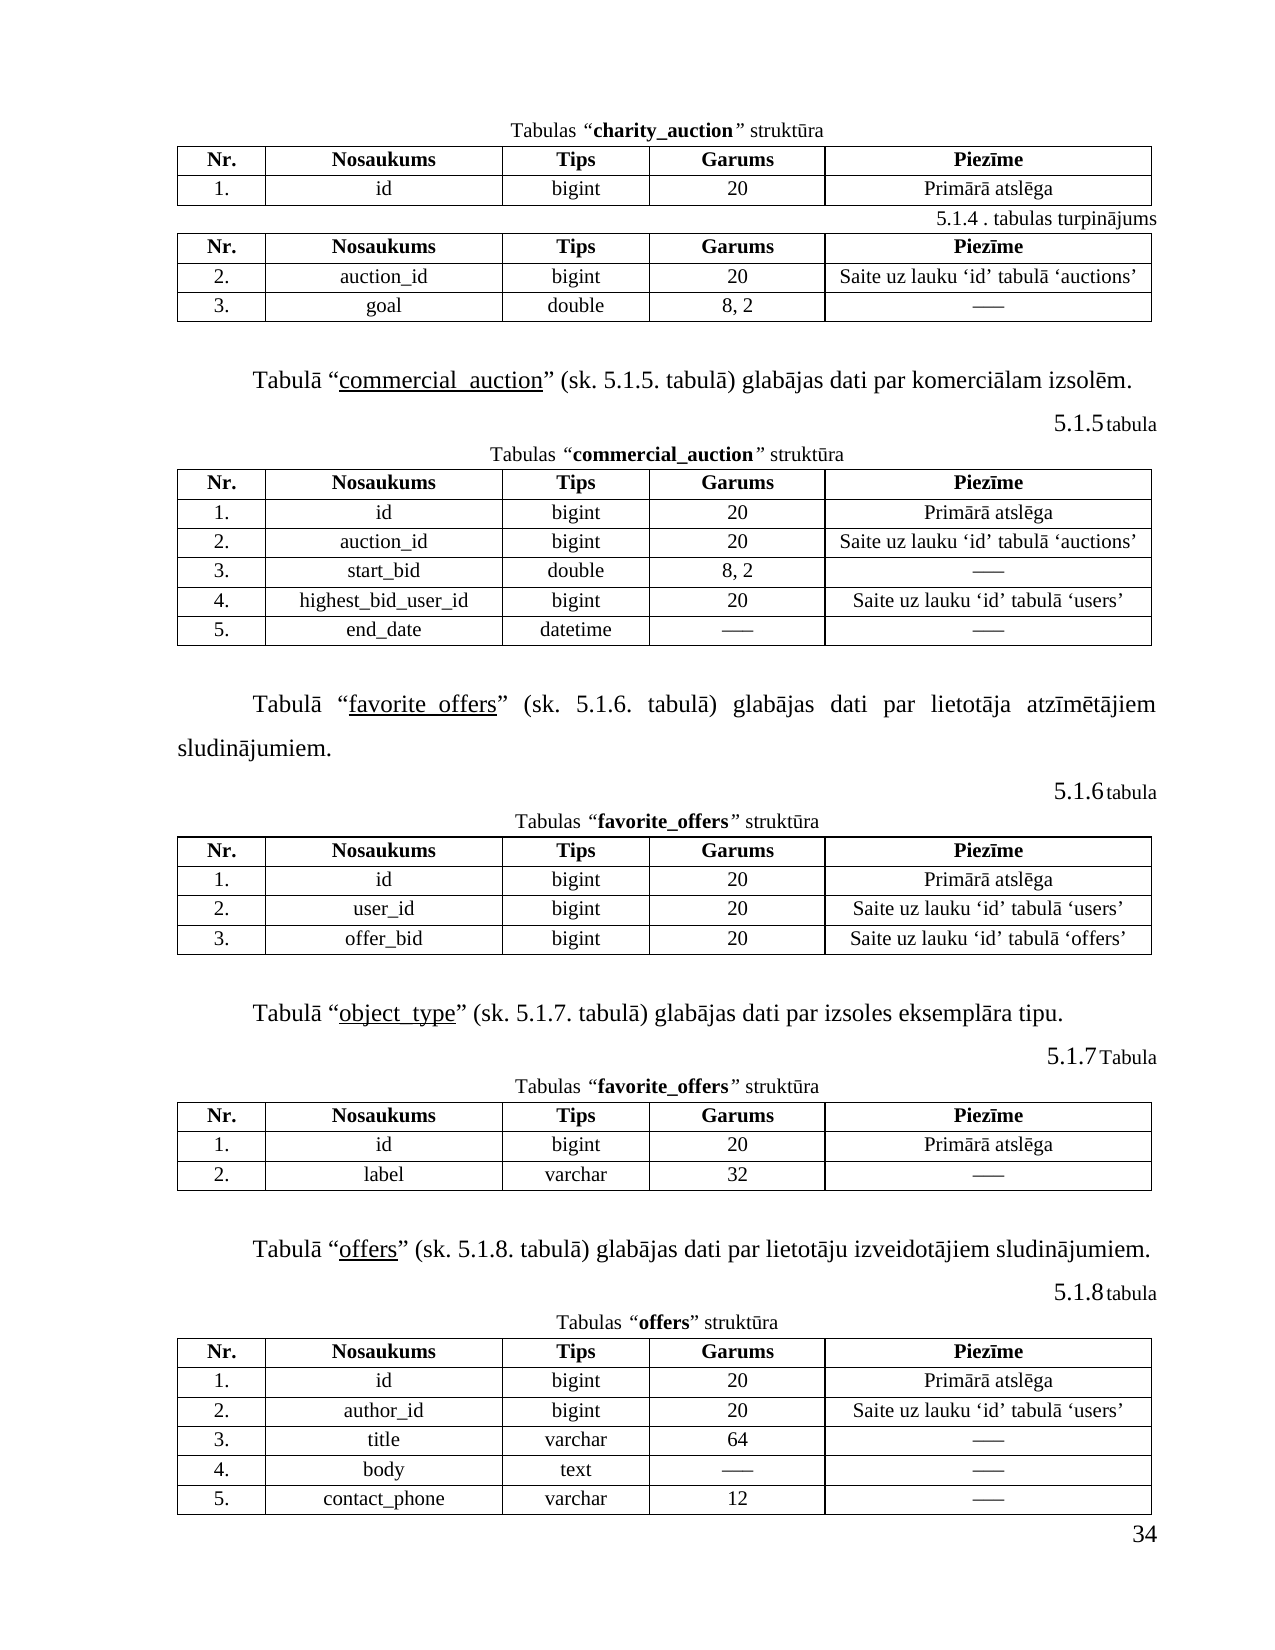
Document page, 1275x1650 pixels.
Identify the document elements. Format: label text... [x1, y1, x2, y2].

table_cell ––– [826, 1162, 1151, 1190]
text Tabulas “favorite_offers” struktūra [177, 809, 1157, 833]
table_cell Primārā atslēga [826, 500, 1151, 528]
table_cell varchar [503, 1162, 649, 1190]
table_cell 1. [178, 867, 265, 895]
table_header Nosaukums [266, 1103, 502, 1131]
table_cell 2. [178, 896, 265, 924]
table_cell 4. [178, 1456, 265, 1485]
table_cell ––– [826, 1486, 1151, 1514]
table_cell 20 [650, 529, 824, 557]
table_cell double [503, 558, 649, 587]
text Tabulas “favorite_offers” struktūra [177, 1074, 1157, 1098]
table_header Tips [503, 234, 649, 262]
table_cell 5. [178, 617, 265, 645]
table_cell ––– [826, 558, 1151, 587]
table_cell bigint [503, 1368, 649, 1397]
table_header Nr. [178, 838, 265, 866]
table_cell Saite uz lauku ‘id’ tabulā ‘users’ [826, 588, 1151, 616]
table_header Tips [503, 1103, 649, 1131]
table_cell bigint [503, 500, 649, 528]
text Tabulā “commercial_auction” (sk. 5.1.5. tabulā) glabājas dati par komerciālam izsolēm. [177, 365, 1157, 394]
table_cell 3. [178, 558, 265, 587]
table_cell auction_id [266, 529, 502, 557]
table_cell title [266, 1427, 502, 1455]
table_header Piezīme [826, 1339, 1151, 1367]
table_cell offer_bid [266, 926, 502, 954]
table_cell 20 [650, 926, 824, 954]
table_cell 12 [650, 1486, 824, 1514]
table_cell 8, 2 [650, 293, 824, 321]
table_header Nr. [178, 470, 265, 498]
table_cell 20 [650, 500, 824, 528]
table_cell label [266, 1162, 502, 1190]
table_cell ––– [826, 293, 1151, 321]
table_cell 20 [650, 1398, 824, 1426]
table_header Nosaukums [266, 147, 502, 175]
table_cell 3. [178, 293, 265, 321]
table_header Garums [650, 1103, 824, 1131]
table_cell 32 [650, 1162, 824, 1190]
table_cell 20 [650, 1132, 824, 1161]
table_header Tips [503, 838, 649, 866]
table_cell 1. [178, 176, 265, 204]
table_cell author_id [266, 1398, 502, 1426]
table_cell bigint [503, 1398, 649, 1426]
table_header Tips [503, 147, 649, 175]
table_cell 2. [178, 264, 265, 292]
table_cell 64 [650, 1427, 824, 1455]
table_cell varchar [503, 1486, 649, 1514]
table_cell 20 [650, 867, 824, 895]
text Tabulā “favorite_offers” (sk. 5.1.6. tabulā) glabājas dati par lietotāja atzīmētājiem sludinājumiem. [177, 689, 1157, 761]
table_cell 3. [178, 1427, 265, 1455]
table_cell datetime [503, 617, 649, 645]
list Tabula [252, 1041, 1157, 1070]
table_cell double [503, 293, 649, 321]
table_header Piezīme [826, 147, 1151, 175]
table_header Garums [650, 838, 824, 866]
table_cell 2. [178, 1398, 265, 1426]
table_cell auction_id [266, 264, 502, 292]
table_cell Primārā atslēga [826, 1368, 1151, 1397]
table_cell 20 [650, 896, 824, 924]
table_header Piezīme [826, 1103, 1151, 1131]
table_cell highest_bid_user_id [266, 588, 502, 616]
table_cell bigint [503, 588, 649, 616]
table_header Nr. [178, 1339, 265, 1367]
table_cell Primārā atslēga [826, 1132, 1151, 1161]
table_cell 20 [650, 264, 824, 292]
table_cell Saite uz lauku ‘id’ tabulā ‘auctions’ [826, 529, 1151, 557]
table_cell id [266, 176, 502, 204]
list tabula [252, 776, 1157, 804]
list tabula [252, 1277, 1157, 1306]
table_header Piezīme [826, 234, 1151, 262]
table_cell varchar [503, 1427, 649, 1455]
table_cell 20 [650, 1368, 824, 1397]
text Tabulas “commercial_auction” struktūra [177, 442, 1157, 466]
table_header Garums [650, 470, 824, 498]
table_cell Saite uz lauku ‘id’ tabulā ‘users’ [826, 896, 1151, 924]
table_cell 2. [178, 1162, 265, 1190]
table_cell bigint [503, 926, 649, 954]
table_cell 2. [178, 529, 265, 557]
table_cell 5. [178, 1486, 265, 1514]
table_cell goal [266, 293, 502, 321]
table_cell user_id [266, 896, 502, 924]
table_cell 8, 2 [650, 558, 824, 587]
table_cell contact_phone [266, 1486, 502, 1514]
text Tabulas “offers” struktūra [177, 1310, 1157, 1334]
table_cell Saite uz lauku ‘id’ tabulā ‘users’ [826, 1398, 1151, 1426]
table_header Garums [650, 234, 824, 262]
table_header Nosaukums [266, 1339, 502, 1367]
table_cell end_date [266, 617, 502, 645]
table_header Tips [503, 1339, 649, 1367]
table_cell ––– [650, 1456, 824, 1485]
table_cell id [266, 867, 502, 895]
text 5.1.4 . tabulas turpinājums [177, 206, 1157, 229]
table_cell Primārā atslēga [826, 867, 1151, 895]
table_cell 20 [650, 176, 824, 204]
table_cell ––– [826, 1456, 1151, 1485]
table_header Garums [650, 1339, 824, 1367]
table_cell id [266, 1132, 502, 1161]
table_cell bigint [503, 176, 649, 204]
table_cell 4. [178, 588, 265, 616]
table_cell start_bid [266, 558, 502, 587]
table_cell 20 [650, 588, 824, 616]
table_cell Saite uz lauku ‘id’ tabulā ‘offers’ [826, 926, 1151, 954]
table_header Nr. [178, 234, 265, 262]
table_cell ––– [826, 1427, 1151, 1455]
text Tabulas “charity_auction” struktūra [177, 118, 1157, 142]
table_cell bigint [503, 529, 649, 557]
table_cell Primārā atslēga [826, 176, 1151, 204]
table_cell bigint [503, 264, 649, 292]
table_cell 3. [178, 926, 265, 954]
table_header Tips [503, 470, 649, 498]
table_cell 1. [178, 1132, 265, 1161]
list tabula [252, 408, 1157, 437]
table_cell ––– [826, 617, 1151, 645]
table_header Piezīme [826, 470, 1151, 498]
table_cell bigint [503, 867, 649, 895]
table_cell id [266, 500, 502, 528]
table_cell id [266, 1368, 502, 1397]
table_header Garums [650, 147, 824, 175]
table_header Nr. [178, 147, 265, 175]
table_cell 1. [178, 1368, 265, 1397]
table_cell Saite uz lauku ‘id’ tabulā ‘auctions’ [826, 264, 1151, 292]
table_cell bigint [503, 896, 649, 924]
table_cell text [503, 1456, 649, 1485]
table_header Nosaukums [266, 838, 502, 866]
text Tabulā “object_type” (sk. 5.1.7. tabulā) glabājas dati par izsoles eksemplāra tipu. [177, 998, 1157, 1027]
table_header Nosaukums [266, 234, 502, 262]
table_cell 1. [178, 500, 265, 528]
table_header Nr. [178, 1103, 265, 1131]
table_cell body [266, 1456, 502, 1485]
text Tabulā “offers” (sk. 5.1.8. tabulā) glabājas dati par lietotāju izveidotājiem sludinājumiem. [177, 1234, 1157, 1263]
table_cell ––– [650, 617, 824, 645]
table_header Piezīme [826, 838, 1151, 866]
table_header Nosaukums [266, 470, 502, 498]
table_cell bigint [503, 1132, 649, 1161]
